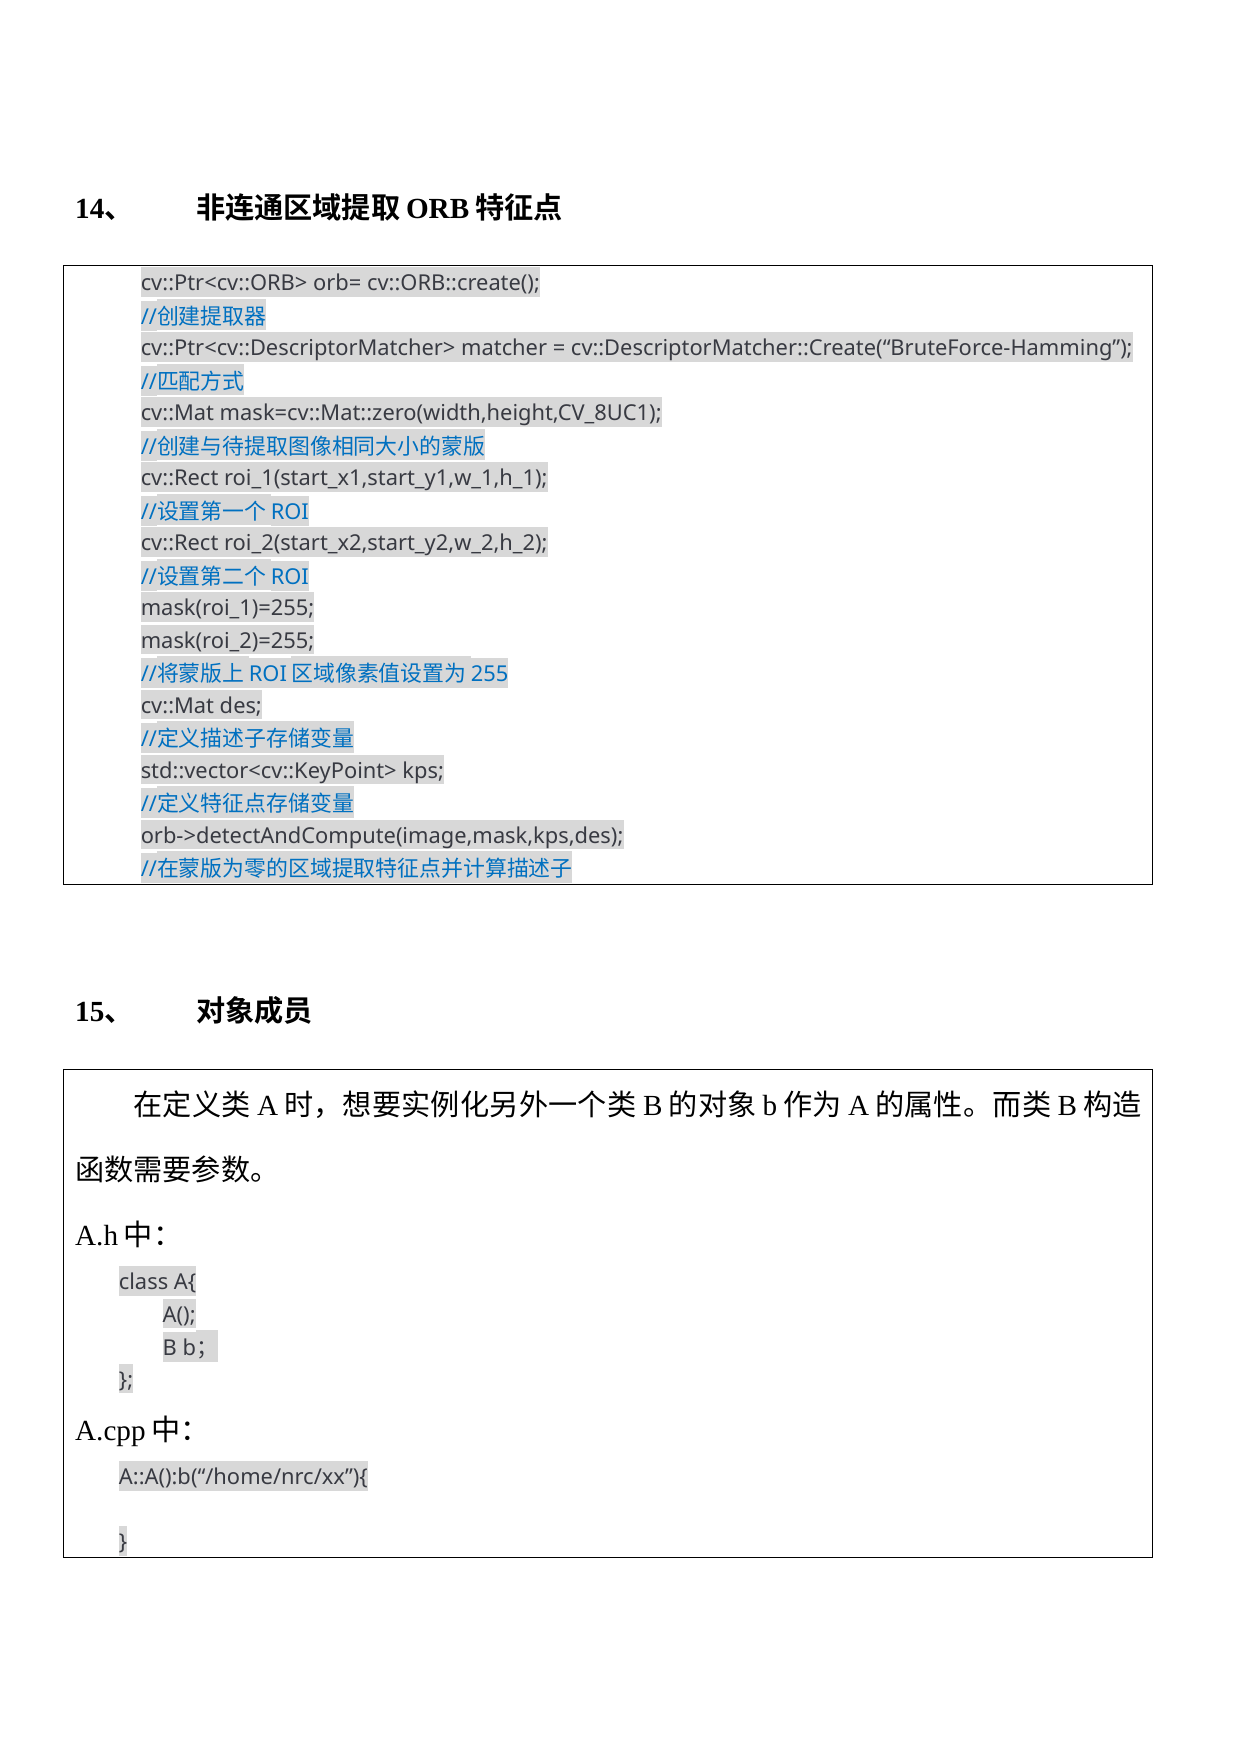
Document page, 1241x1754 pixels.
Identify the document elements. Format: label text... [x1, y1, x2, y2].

table_header cv::Ptr<cv::ORB> orb= cv::ORB::create(); //创建提取器 cv::Ptr<cv::DescriptorMatcher> matcher = cv::DescriptorMatcher::Create(“BruteForce-Hamming”); //匹配方式 cv::Mat mask=cv::Mat::zero(width,height,CV_8UC1); //创建与待提取图像相同大小的蒙版 cv::Rect roi_1(start_x1,start_y1,w_1,h_1); //设置第一个ROI cv::Rect roi_2(start_x2,start_y2,w_2,h_2); //设置第二个ROI mask(roi_1)=255; mask(roi_2)=255; //将蒙版上ROI区域像素值设置为255 cv::Mat des; //定义描述子存储变量 std::vector<cv::KeyPoint> kps; //定义特征点存储变量 orb->detectAndCompute(image,mask,kps,des); //在蒙版为零的区域提取特征点并计算描述子 [64, 266, 1152, 883]
table_header 在定义类A时，想要实例化另外一个类B的对象b作为A的属性。而类B构造函数需要参数。 A.h中： class A{ A(); B b； }; A.cpp中： A::A():b(“/home/nrc/xx”){ } [64, 1070, 1152, 1557]
subtitle 非连通区域提取ORB特征点 [75, 173, 1165, 238]
subtitle 对象成员 [75, 977, 1165, 1042]
